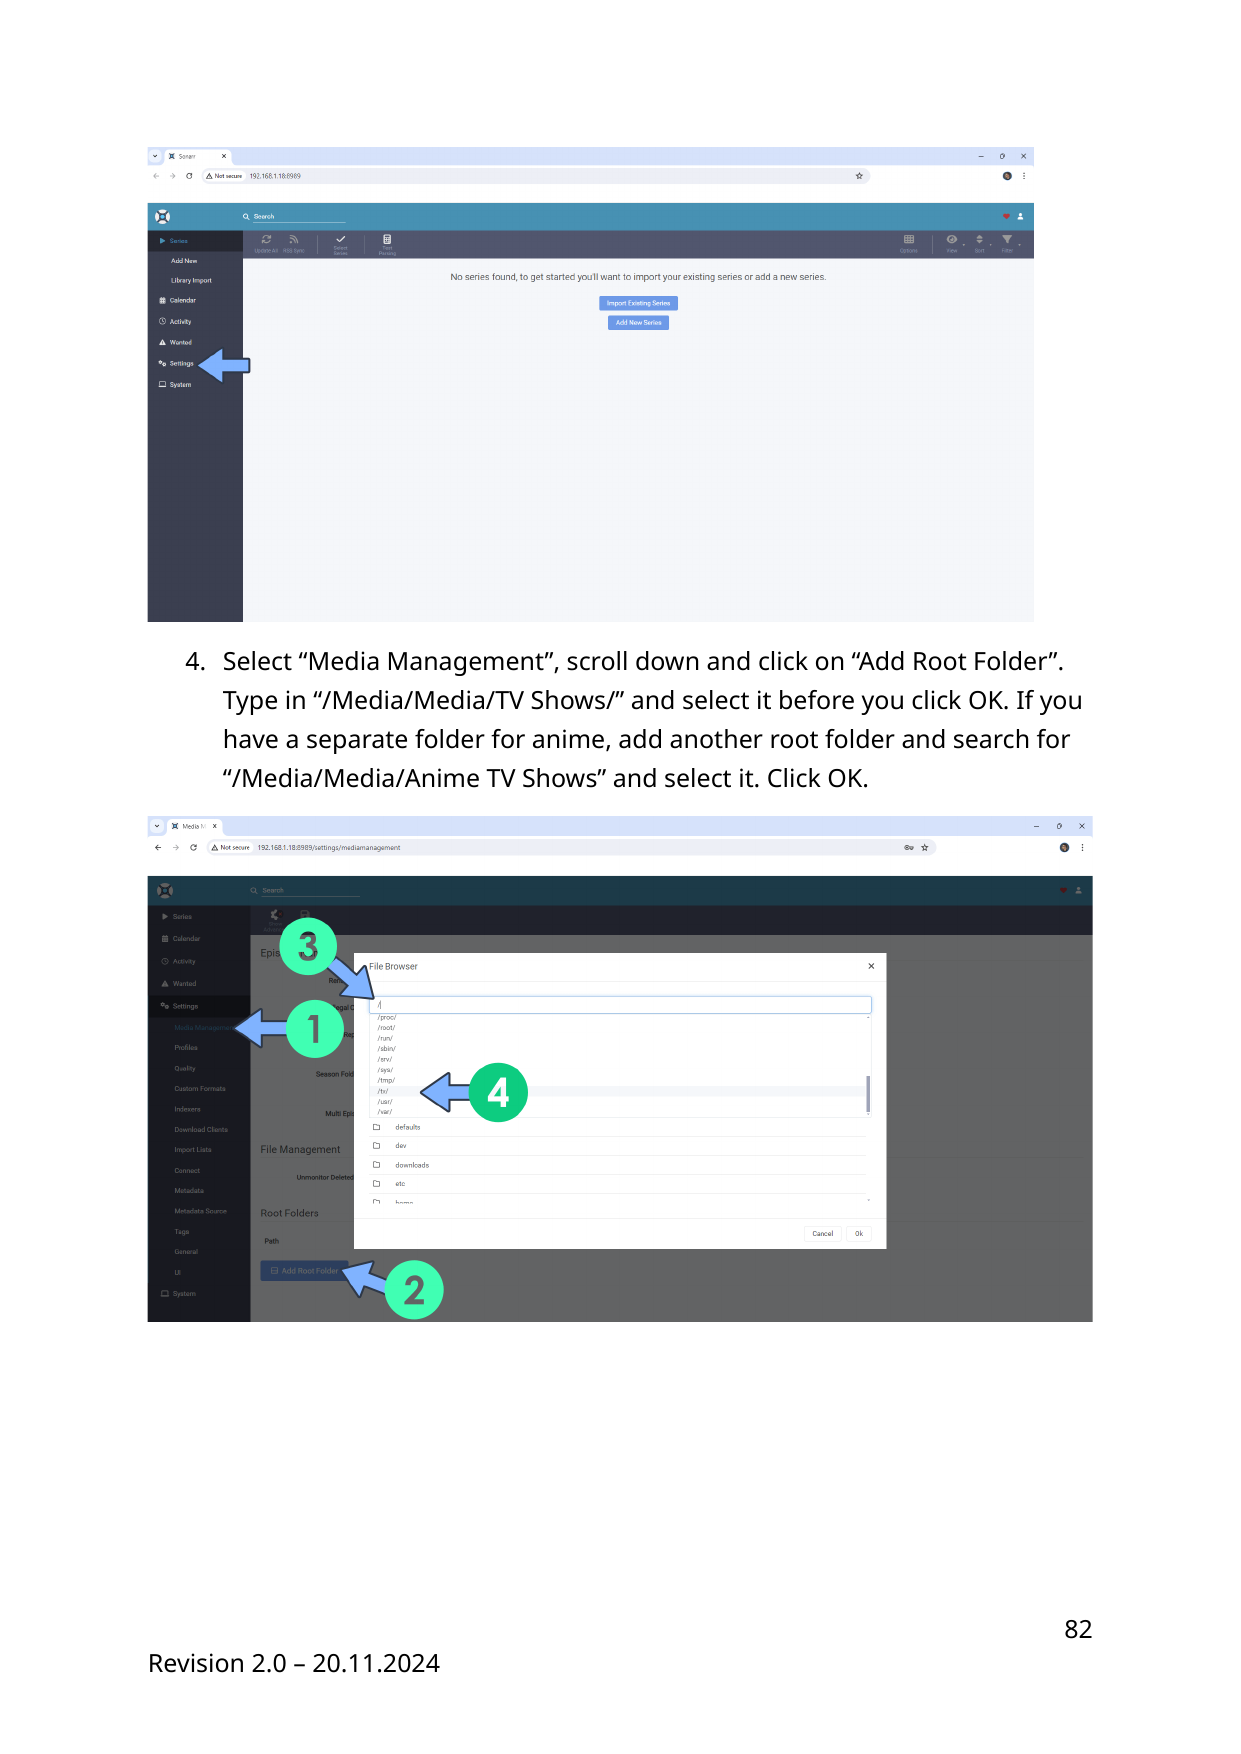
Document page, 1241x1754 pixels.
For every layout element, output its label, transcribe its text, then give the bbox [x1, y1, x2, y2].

picture [147, 816, 1093, 1322]
picture [147, 147, 1034, 622]
list Select “Media Management”, scroll down and click on “Add Root Folder”. Type in “/Media/Media/TV Shows/” and select it before you click OK. If you have a separate folder for anime, add another root folder and search for “/Media/Media/Anime TV Shows” and select it. Click OK. [185, 643, 1093, 795]
